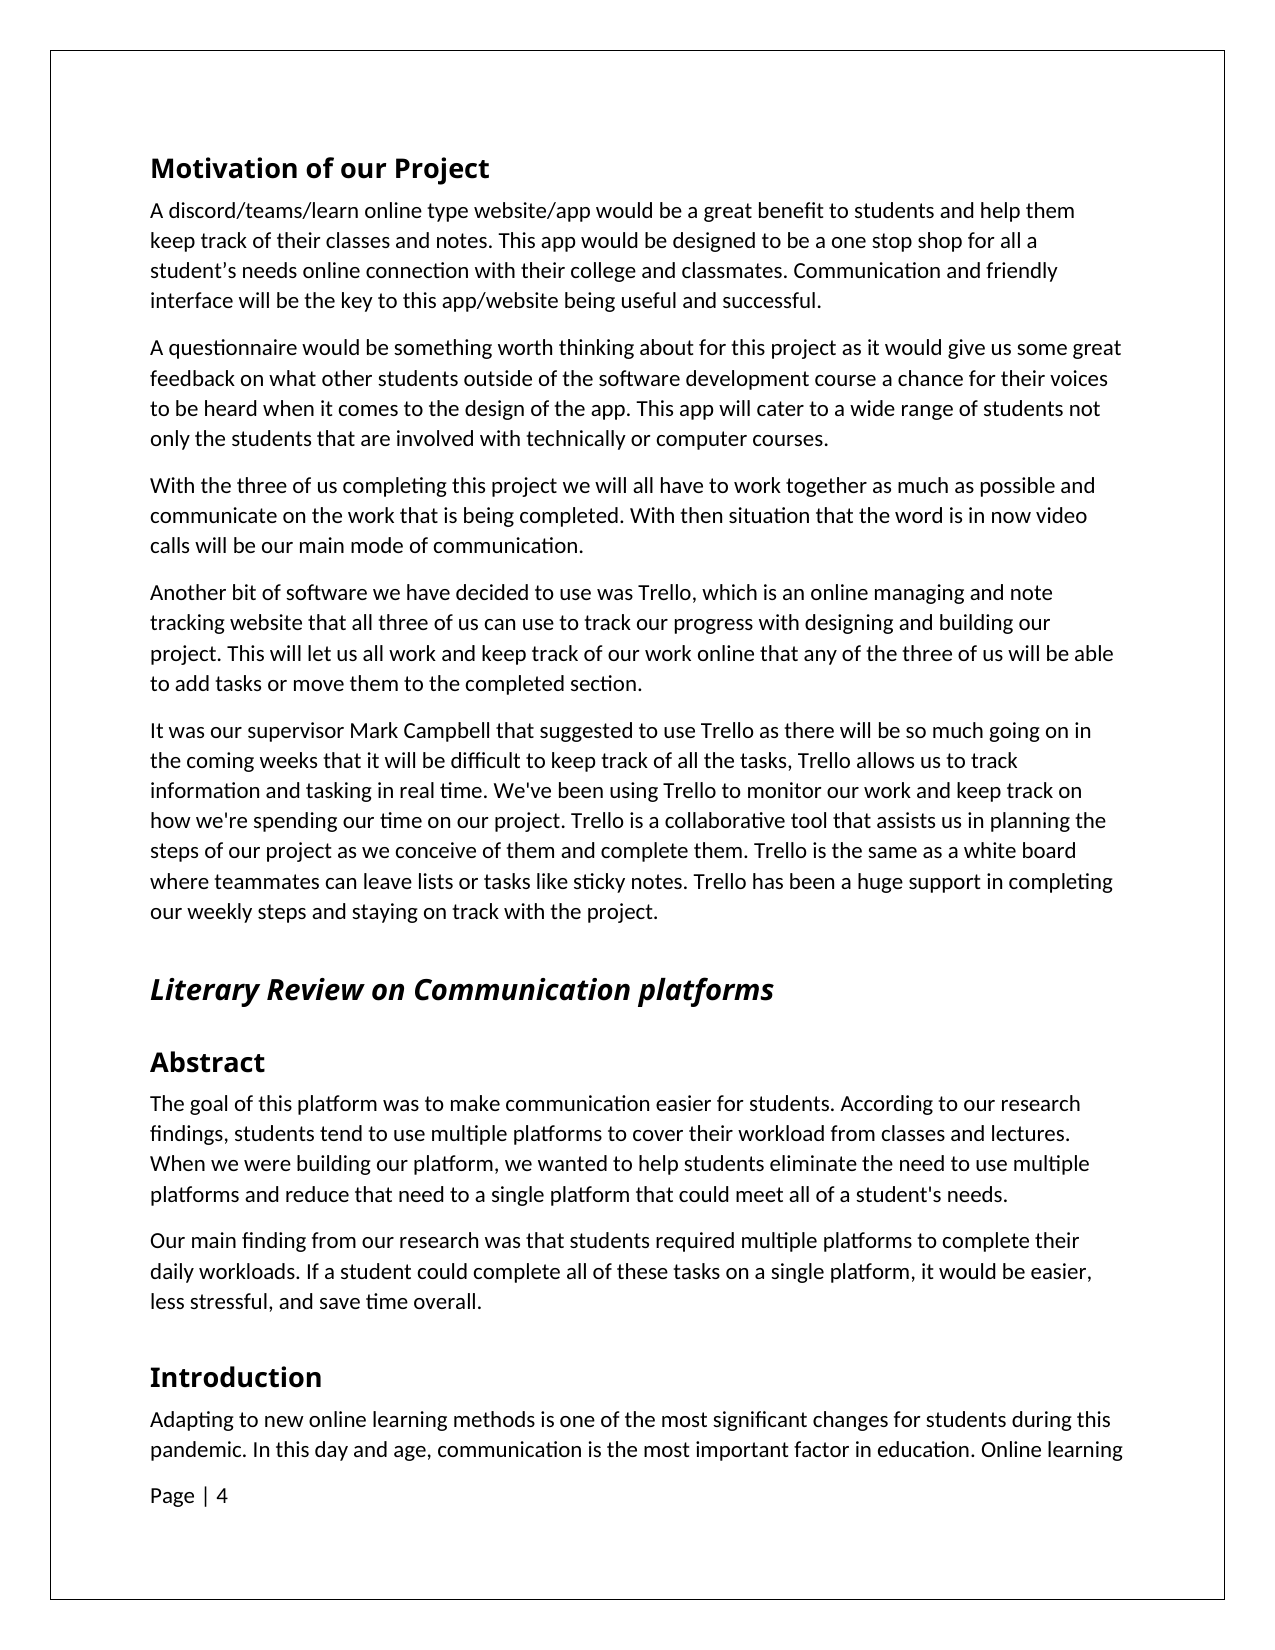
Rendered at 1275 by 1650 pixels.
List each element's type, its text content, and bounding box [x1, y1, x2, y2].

subtitle Abstract [150, 1043, 1125, 1080]
text A questionnaire would be something worth thinking about for this project as it would give us some great feedback on what other students outside of the software development course a chance for their voices to be heard when it comes to the design of the app. This app will cater to a wide range of students not only the students that are involved with technically or computer courses. [150, 333, 1125, 452]
text Our main finding from our research was that students required multiple platforms to complete their daily workloads. If a student could complete all of these tasks on a single platform, it would be easier, less stressful, and save time overall. [150, 1227, 1125, 1315]
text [150, 1405, 1125, 1463]
text With the three of us completing this project we will all have to work together as much as possible and communicate on the work that is being completed. With then situation that the word is in now video calls will be our main mode of communication. [150, 471, 1125, 559]
subtitle Motivation of our Project [150, 150, 1125, 187]
text A discord/teams/learn online type website/app would be a great benefit to students and help them keep track of their classes and notes. This app would be designed to be a one stop shop for all a student’s needs online connection with their college and classmates. Communication and friendly interface will be the key to this app/website being useful and successful. [150, 196, 1125, 315]
subtitle Introduction [150, 1359, 1125, 1396]
text The goal of this platform was to make communication easier for students. According to our research findings, students tend to use multiple platforms to cover their workload from classes and lectures. When we were building our platform, we wanted to help students eliminate the need to use multiple platforms and reduce that need to a single platform that could meet all of a student's needs. [150, 1089, 1125, 1208]
text It was our supervisor Mark Campbell that suggested to use Trello as there will be so much going on in the coming weeks that it will be difficult to keep track of all the tasks, Trello allows us to track information and tasking in real time. We've been using Trello to monitor our work and keep track on how we're spending our time on our project. Trello is a collaborative tool that assists us in planning the steps of our project as we conceive of them and complete them. Trello is the same as a white board where teammates can leave lists or tasks like sticky notes. Trello has been a huge support in completing our weekly steps and staying on track with the project. [150, 716, 1125, 925]
subtitle Literary Review on Communication platforms [150, 969, 1125, 1009]
text Another bit of software we have decided to use was Trello, which is an online managing and note tracking website that all three of us can use to track our progress with designing and building our project. This will let us all work and keep track of our work online that any of the three of us will be able to add tasks or move them to the completed section. [150, 578, 1125, 697]
